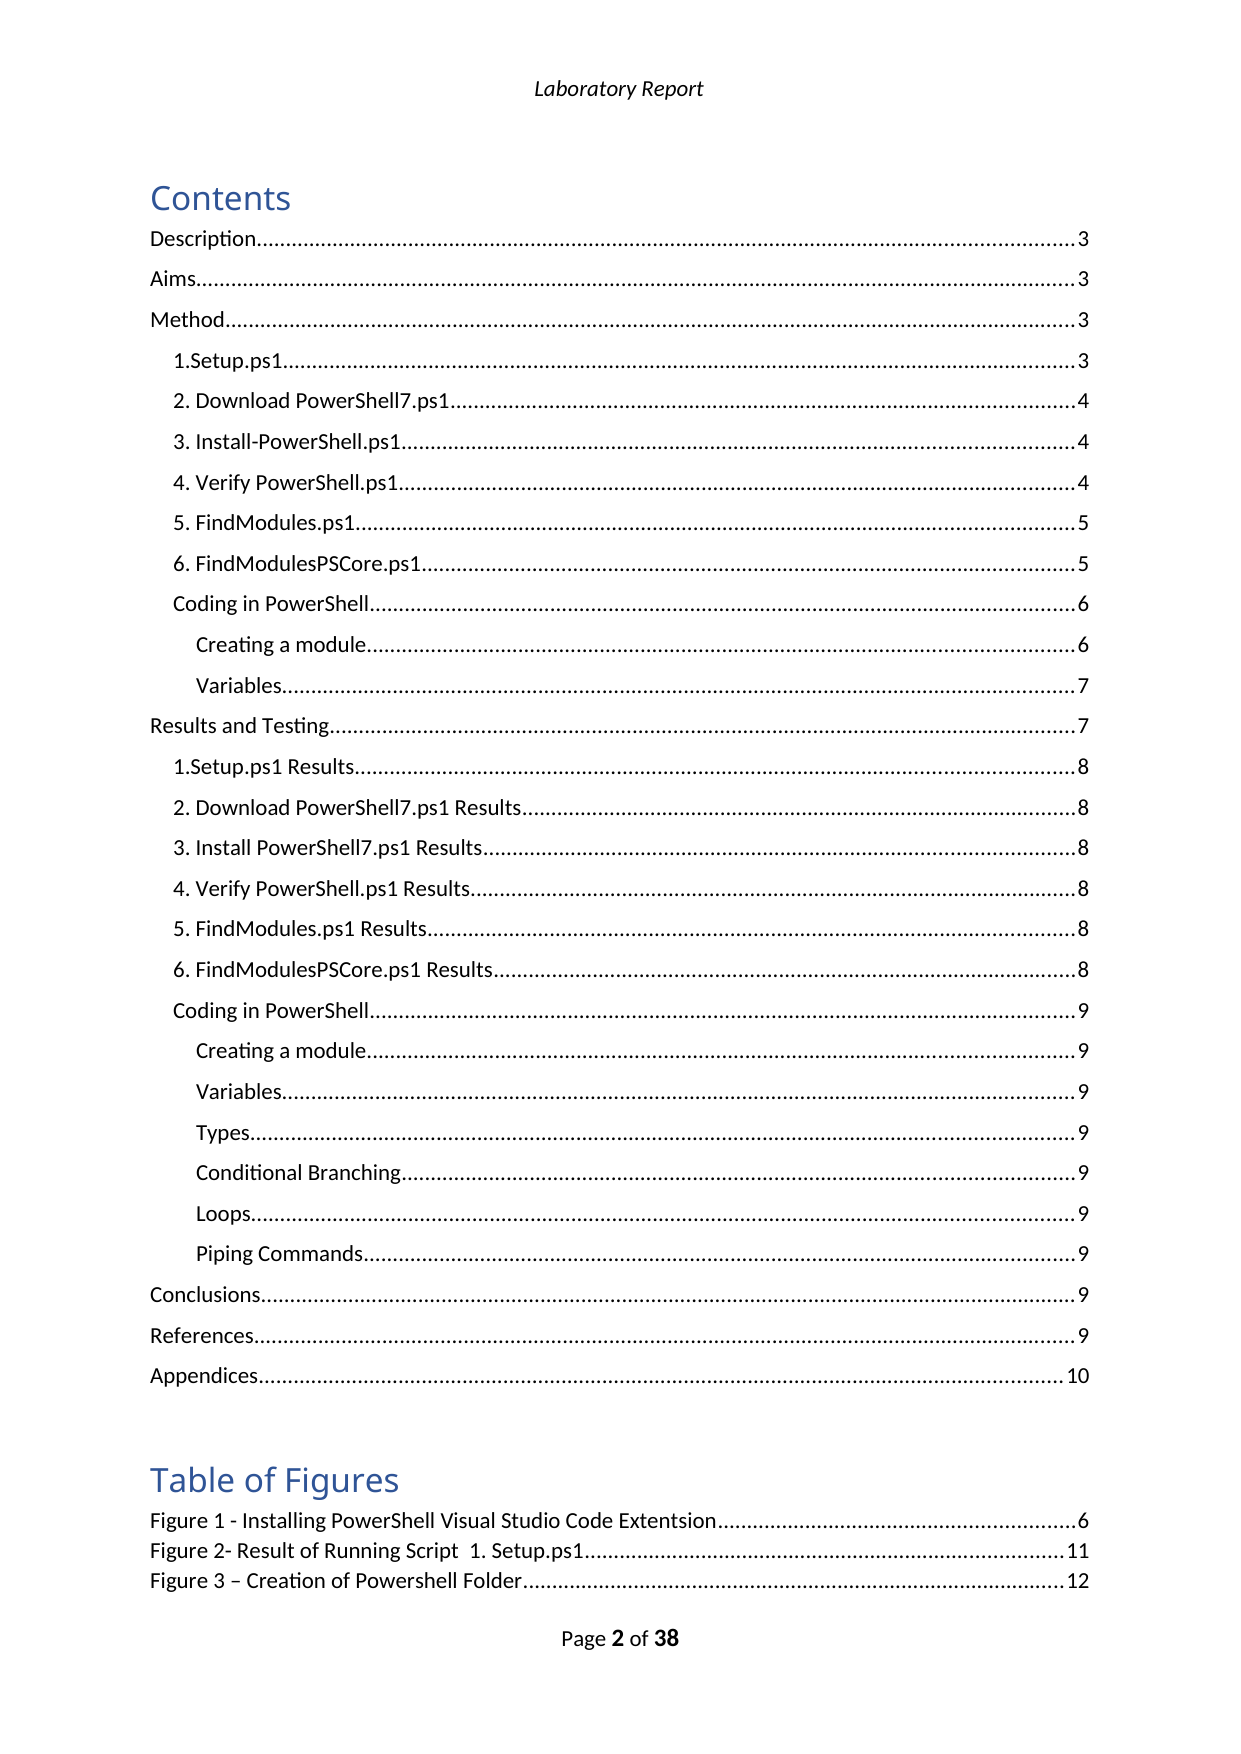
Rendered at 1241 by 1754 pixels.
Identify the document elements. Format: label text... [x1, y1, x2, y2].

text Figure 3 – Creation of Powershell Folder 12 [150, 1567, 1090, 1595]
subtitle Table of Figures [150, 1457, 1090, 1503]
text Figure 1 - Installing PowerShell Visual Studio Code Extentsion 6 [150, 1506, 1090, 1534]
text Figure 2- Result of Running Script 1. Setup.ps1 11 [150, 1536, 1090, 1564]
